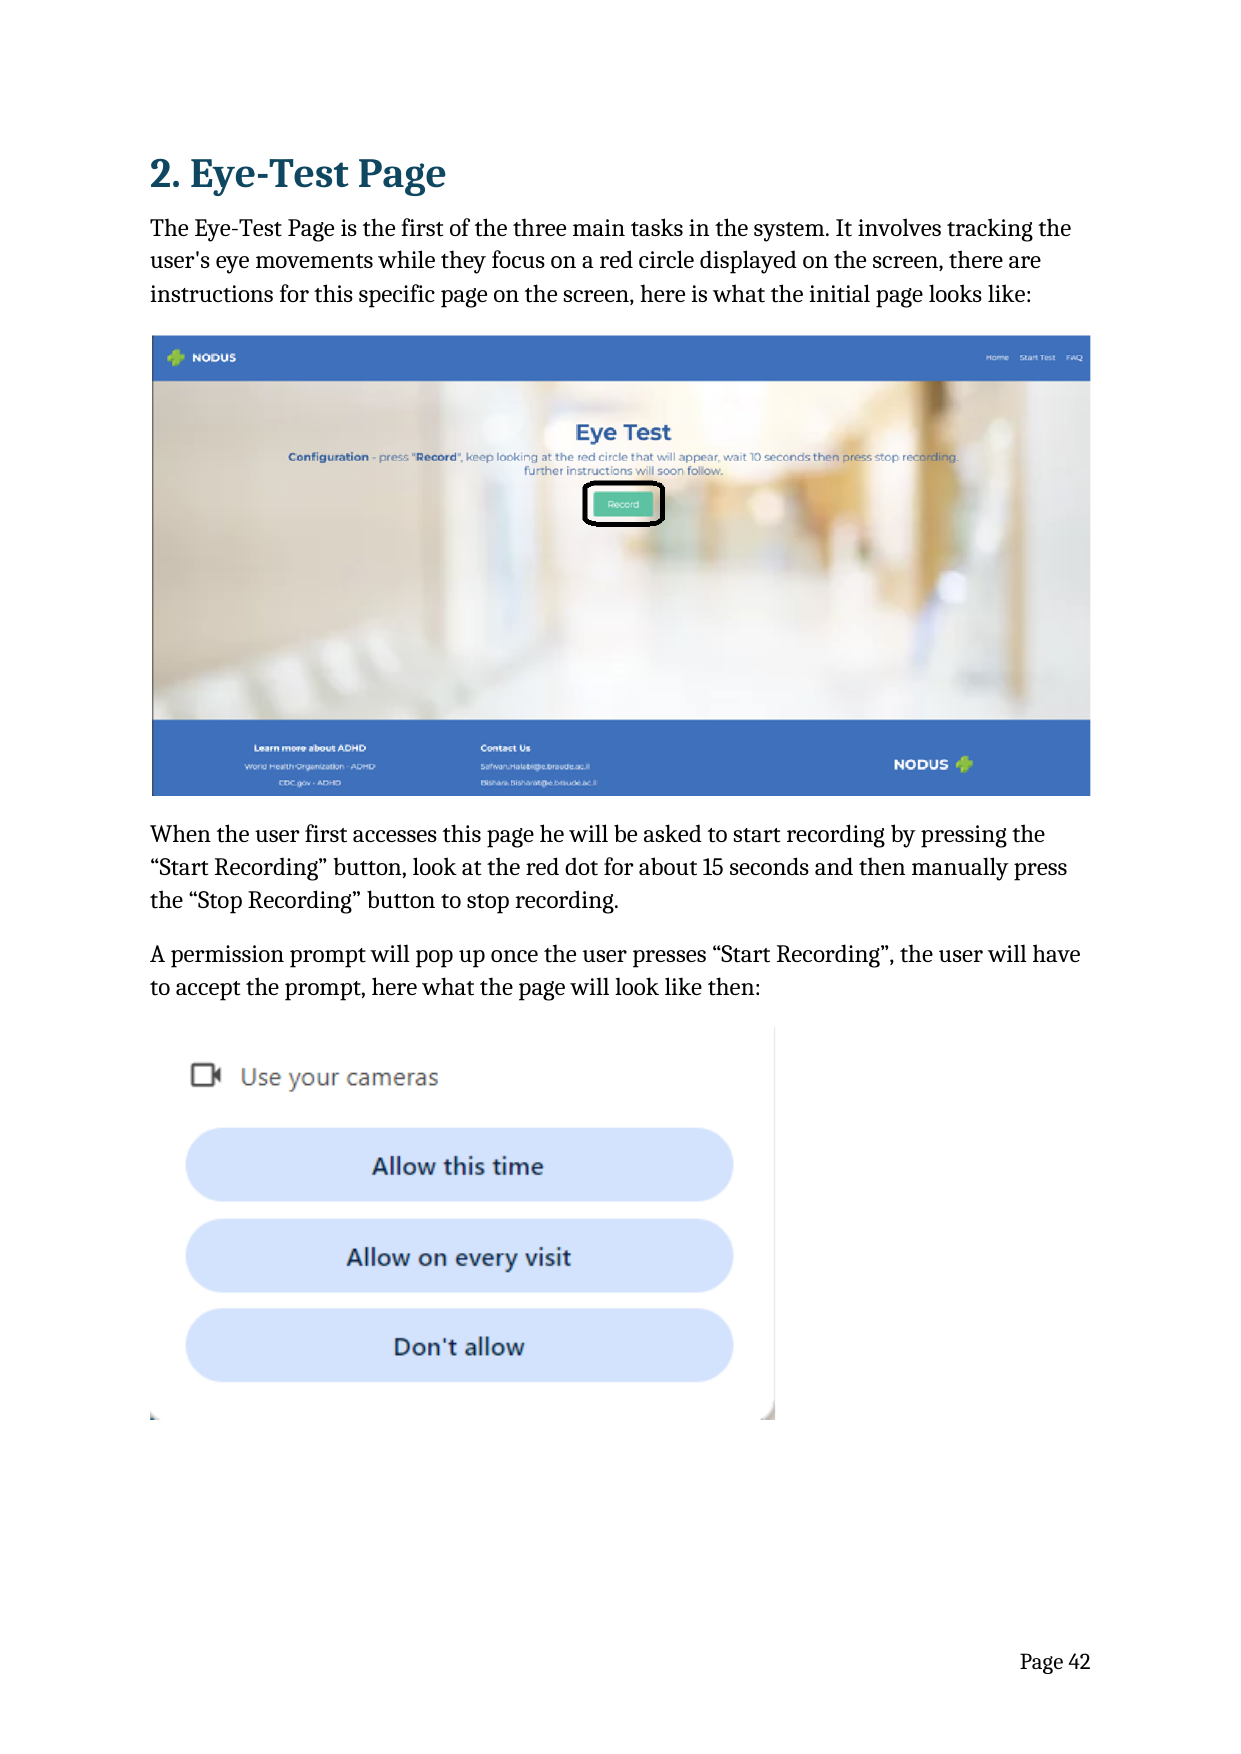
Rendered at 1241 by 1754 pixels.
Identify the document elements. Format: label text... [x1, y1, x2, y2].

text The Eye-Test Page is the first of the three main tasks in the system. It involves tracking the user's eye movements while they focus on a red circle displayed on the screen, there are instructions for this specific page on the screen, here is what the initial page looks like: [150, 213, 1090, 308]
picture [150, 333, 1091, 796]
subtitle 2. Eye-Test Page [150, 150, 1090, 198]
text When the user first accesses this page he will be asked to start recording by pressing the “Start Recording” button, look at the red dot for about 15 seconds and then manually press the “Stop Recording” button to stop recording. [150, 820, 1090, 915]
text A permission prompt will pop up once the user presses “Start Recording”, the user will have to accept the prompt, here what the page will look like then: [150, 940, 1090, 1002]
picture [150, 1027, 775, 1420]
